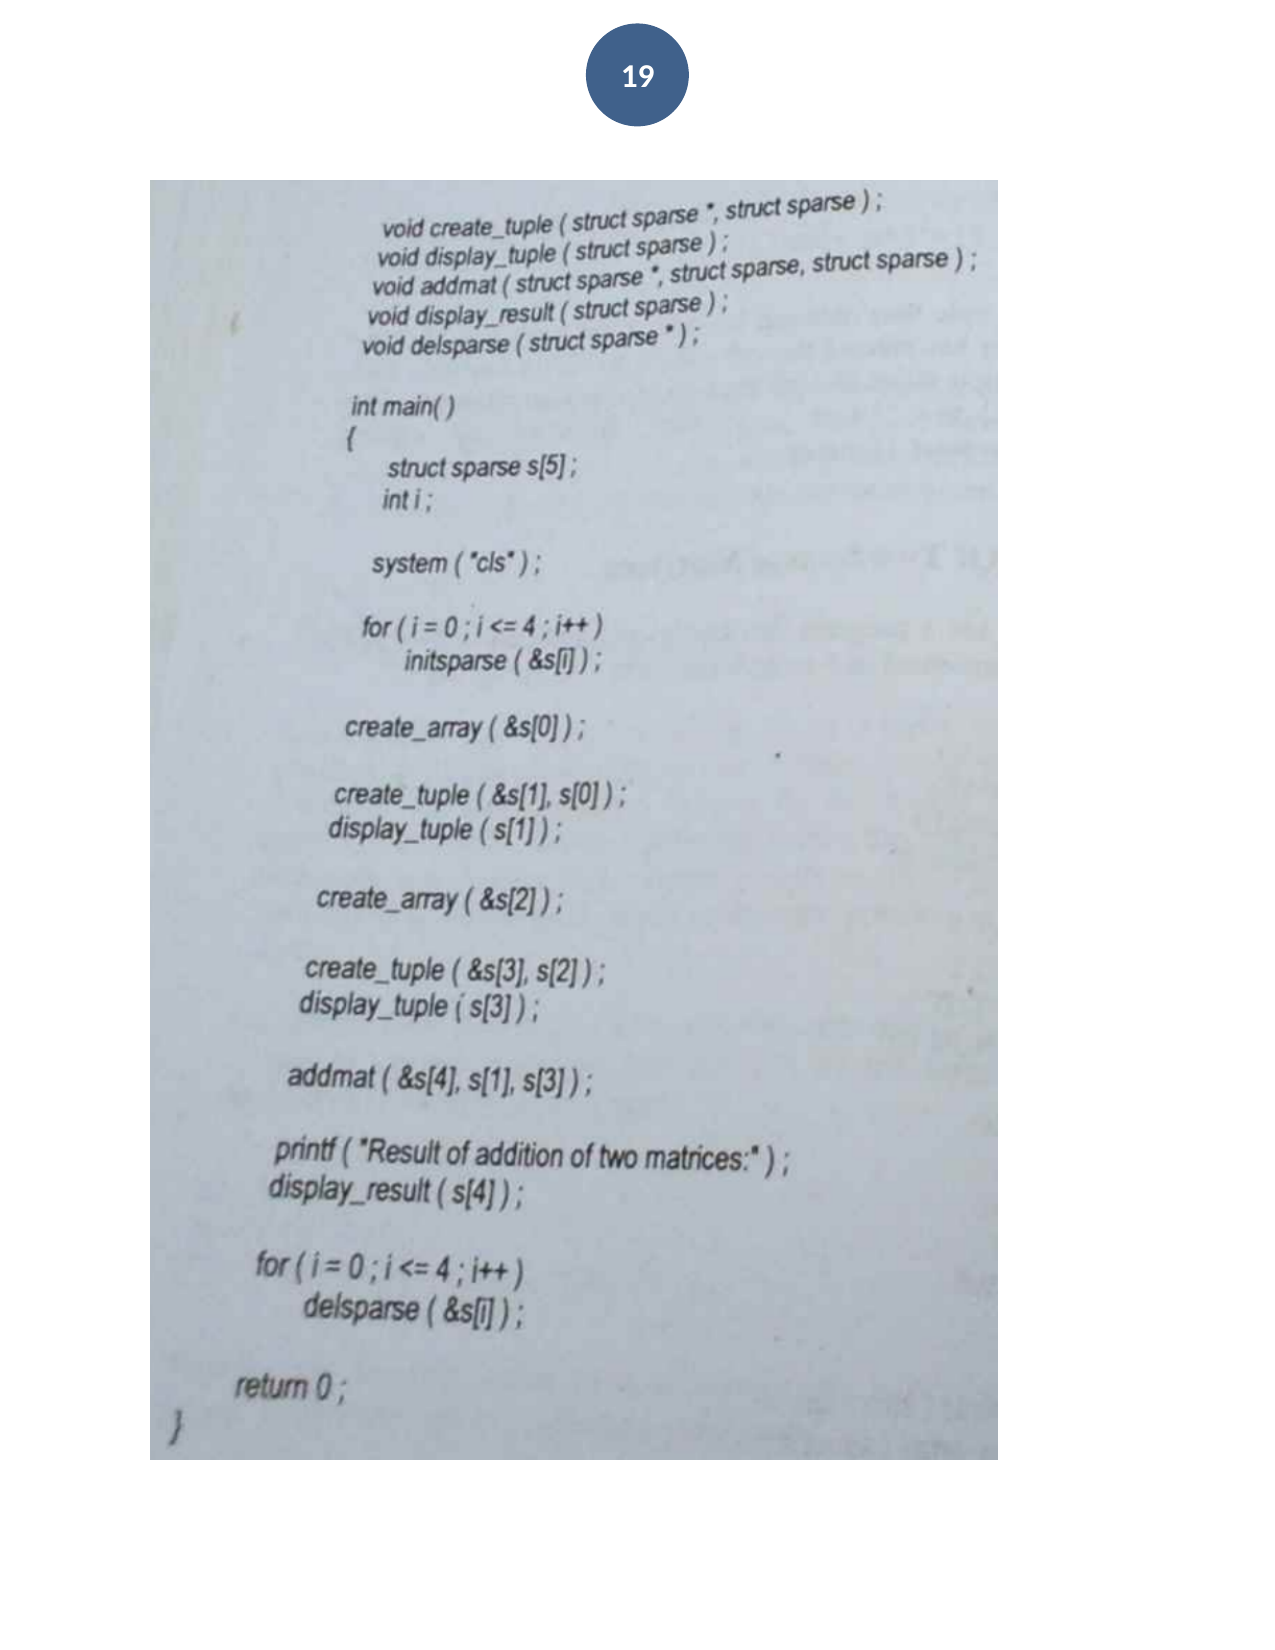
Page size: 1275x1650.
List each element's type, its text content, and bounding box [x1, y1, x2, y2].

picture [150, 180, 998, 1460]
